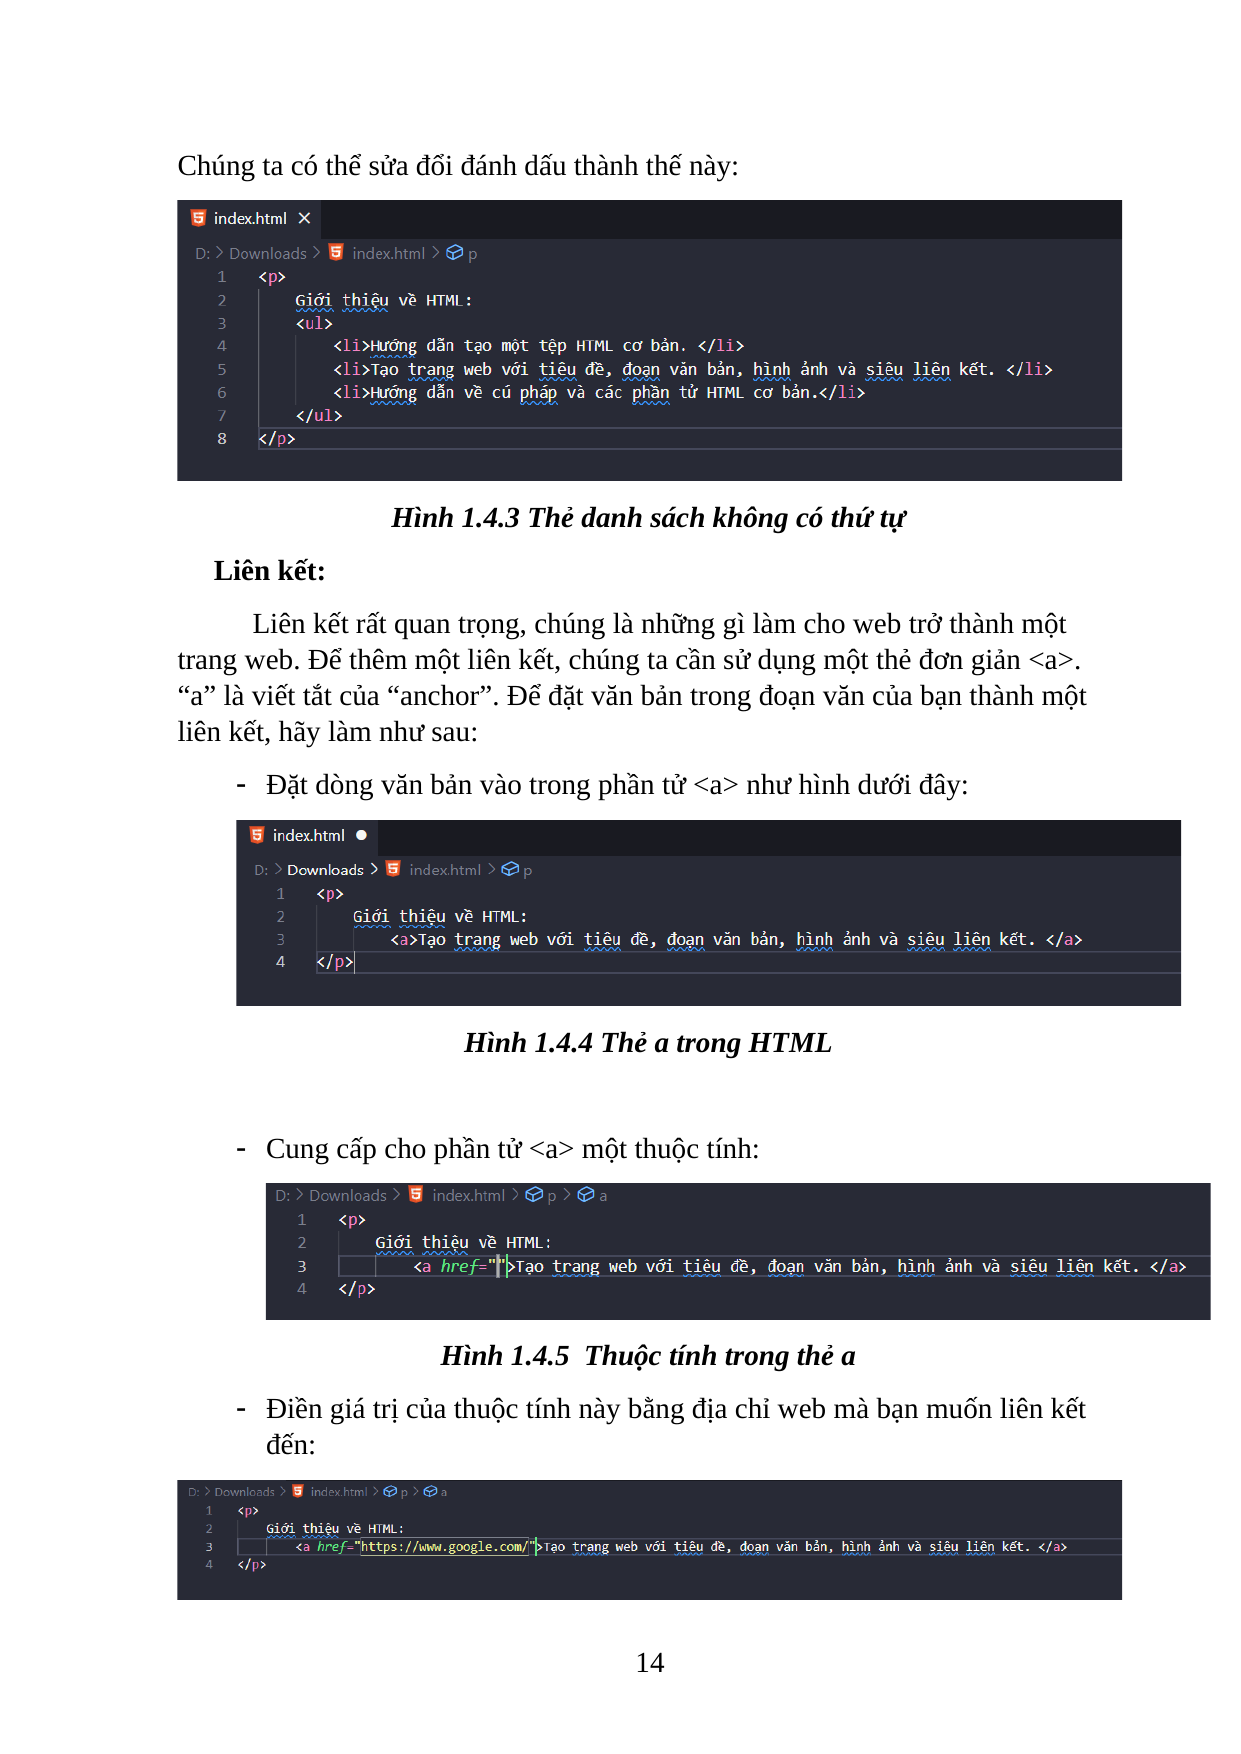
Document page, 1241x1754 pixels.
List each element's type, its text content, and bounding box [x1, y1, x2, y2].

picture [236, 820, 1182, 1006]
list Cung cấp cho phần tử <a> một thuộc tính: [236, 1131, 1122, 1164]
list Điền giá trị của thuộc tính này bằng địa chỉ web mà bạn muốn liên kết đến: [236, 1391, 1122, 1461]
text Liên kết: [213, 553, 1122, 586]
picture [177, 200, 1123, 481]
picture [265, 1183, 1211, 1320]
text Chúng ta có thể sửa đổi đánh dấu thành thế này: [177, 148, 1122, 181]
text Hình 1.4.4 Thẻ a trong HTML [177, 1025, 1122, 1059]
picture [177, 1480, 1123, 1600]
text Hình 1.4.3 Thẻ danh sách không có thứ tự [177, 500, 1122, 534]
list Đặt dòng văn bản vào trong phần tử <a> như hình dưới đây: [236, 767, 1122, 801]
text Liên kết rất quan trọng, chúng là những gì làm cho web trở thành một trang web. Để thêm một liên kết, chúng ta cần sử dụng một thẻ đơn giản <a>. “a” là viết tắt của “anchor”. Để đặt văn bản trong đoạn văn của bạn thành một liên kết, hãy làm như sau: [177, 606, 1122, 748]
text Hình 1.4.5 Thuộc tính trong thẻ a [177, 1338, 1122, 1372]
